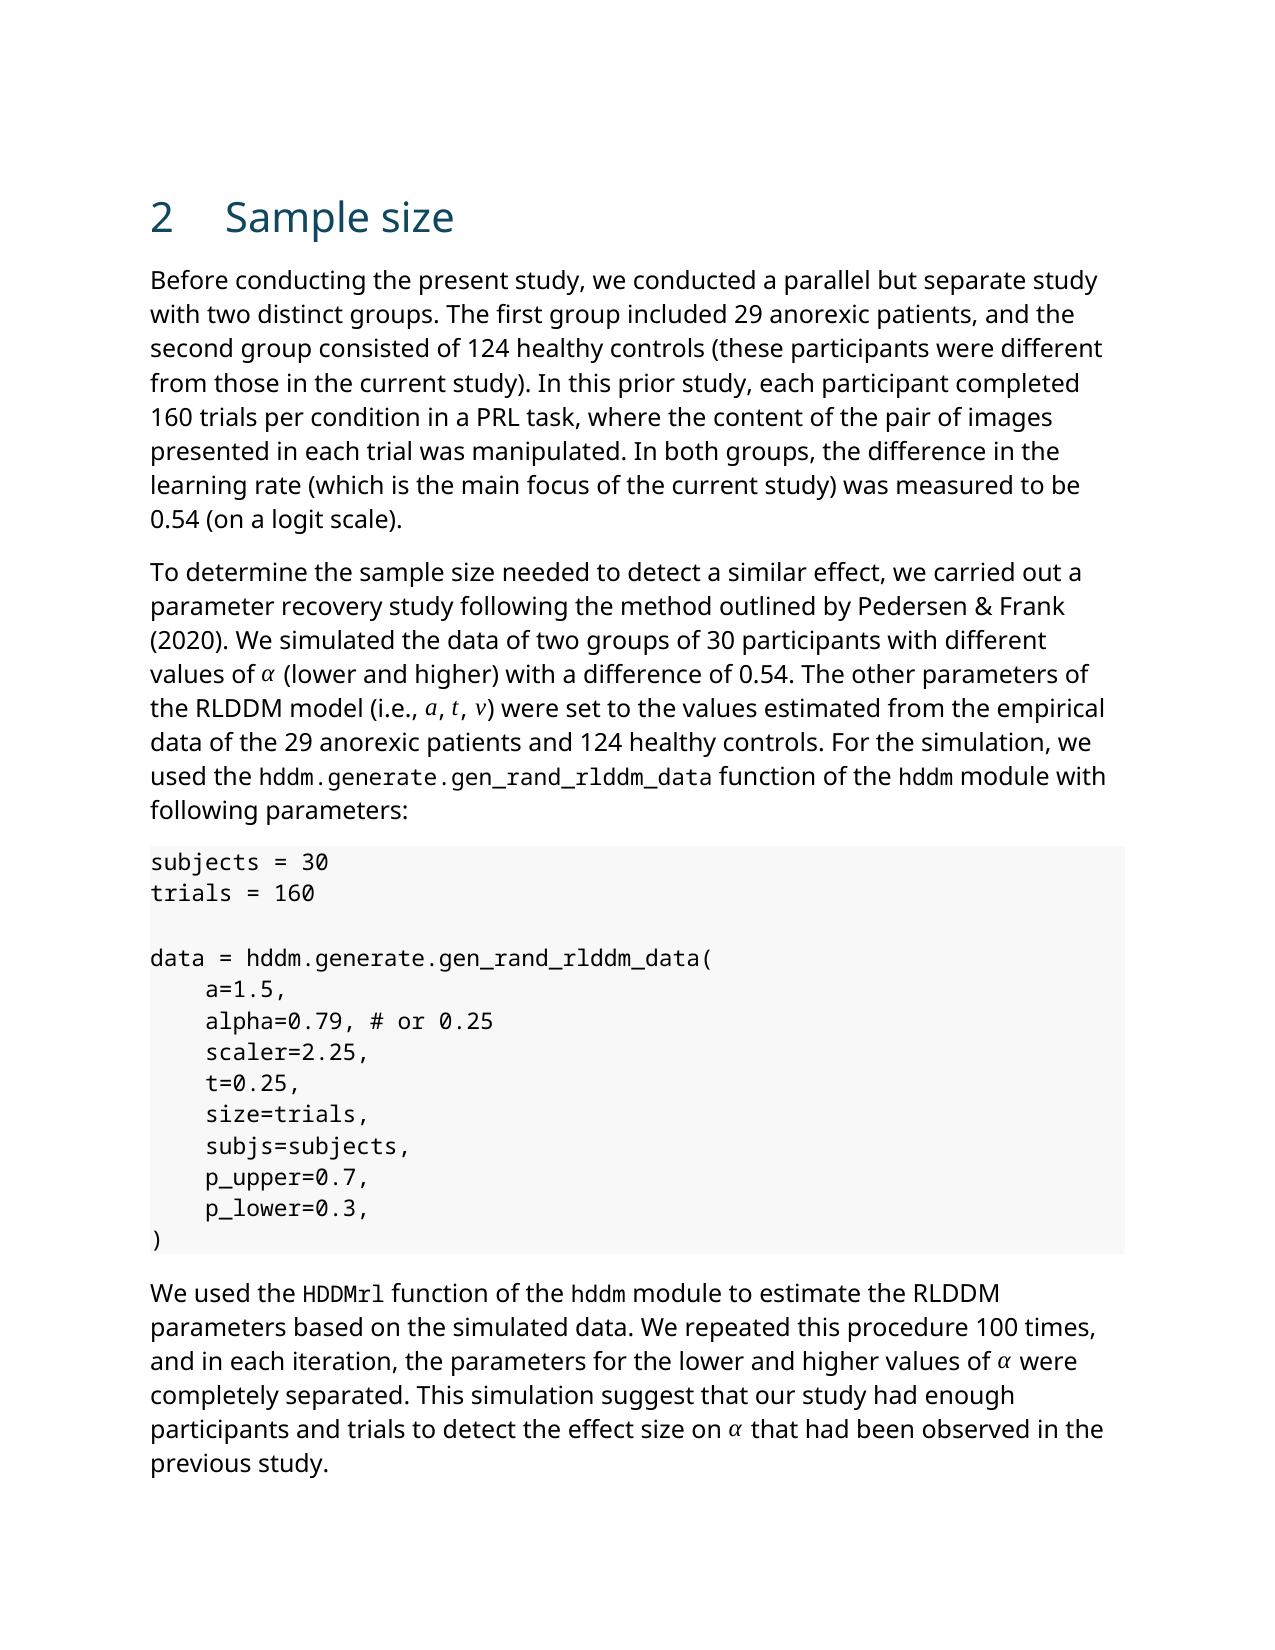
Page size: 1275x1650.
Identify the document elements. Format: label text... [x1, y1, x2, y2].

text Before conducting the present study, we conducted a parallel but separate study with two distinct groups. The first group included 29 anorexic patients, and the second group consisted of 124 healthy controls (these participants were different from those in the current study). In this prior study, each participant completed 160 trials per condition in a PRL task, where the content of the pair of images presented in each trial was manipulated. In both groups, the difference in the learning rate (which is the main focus of the current study) was measured to be 0.54 (on a logit scale). [150, 263, 1125, 536]
subtitle 2 Sample size [150, 187, 1125, 244]
text We used the HDDMrl function of the hddm module to estimate the RLDDM parameters based on the simulated data. We repeated this procedure 100 times, and in each iteration, the parameters for the lower and higher values of were completely separated. This simulation suggest that our study had enough participants and trials to detect the effect size on that had been observed in the previous study. [150, 1275, 1125, 1480]
text To determine the sample size needed to detect a similar effect, we carried out a parameter recovery study following the method outlined by Pedersen & Frank (2020). We simulated the data of two groups of 30 participants with different values of (lower and higher) with a difference of 0.54. The other parameters of the RLDDM model (i.e., , , ) were set to the values estimated from the empirical data of the 29 anorexic patients and 124 healthy controls. For the simulation, we used the hddm.generate.gen_rand_rlddm_data function of the hddm module with following parameters: [150, 554, 1125, 827]
text subjects = 30 trials = 160 data = hddm.generate.gen_rand_rlddm_data( a=1.5, alpha=0.79, # or 0.25 scaler=2.25, t=0.25, size=trials, subjs=subjects, p_upper=0.7, p_lower=0.3, ) [150, 846, 1125, 1254]
